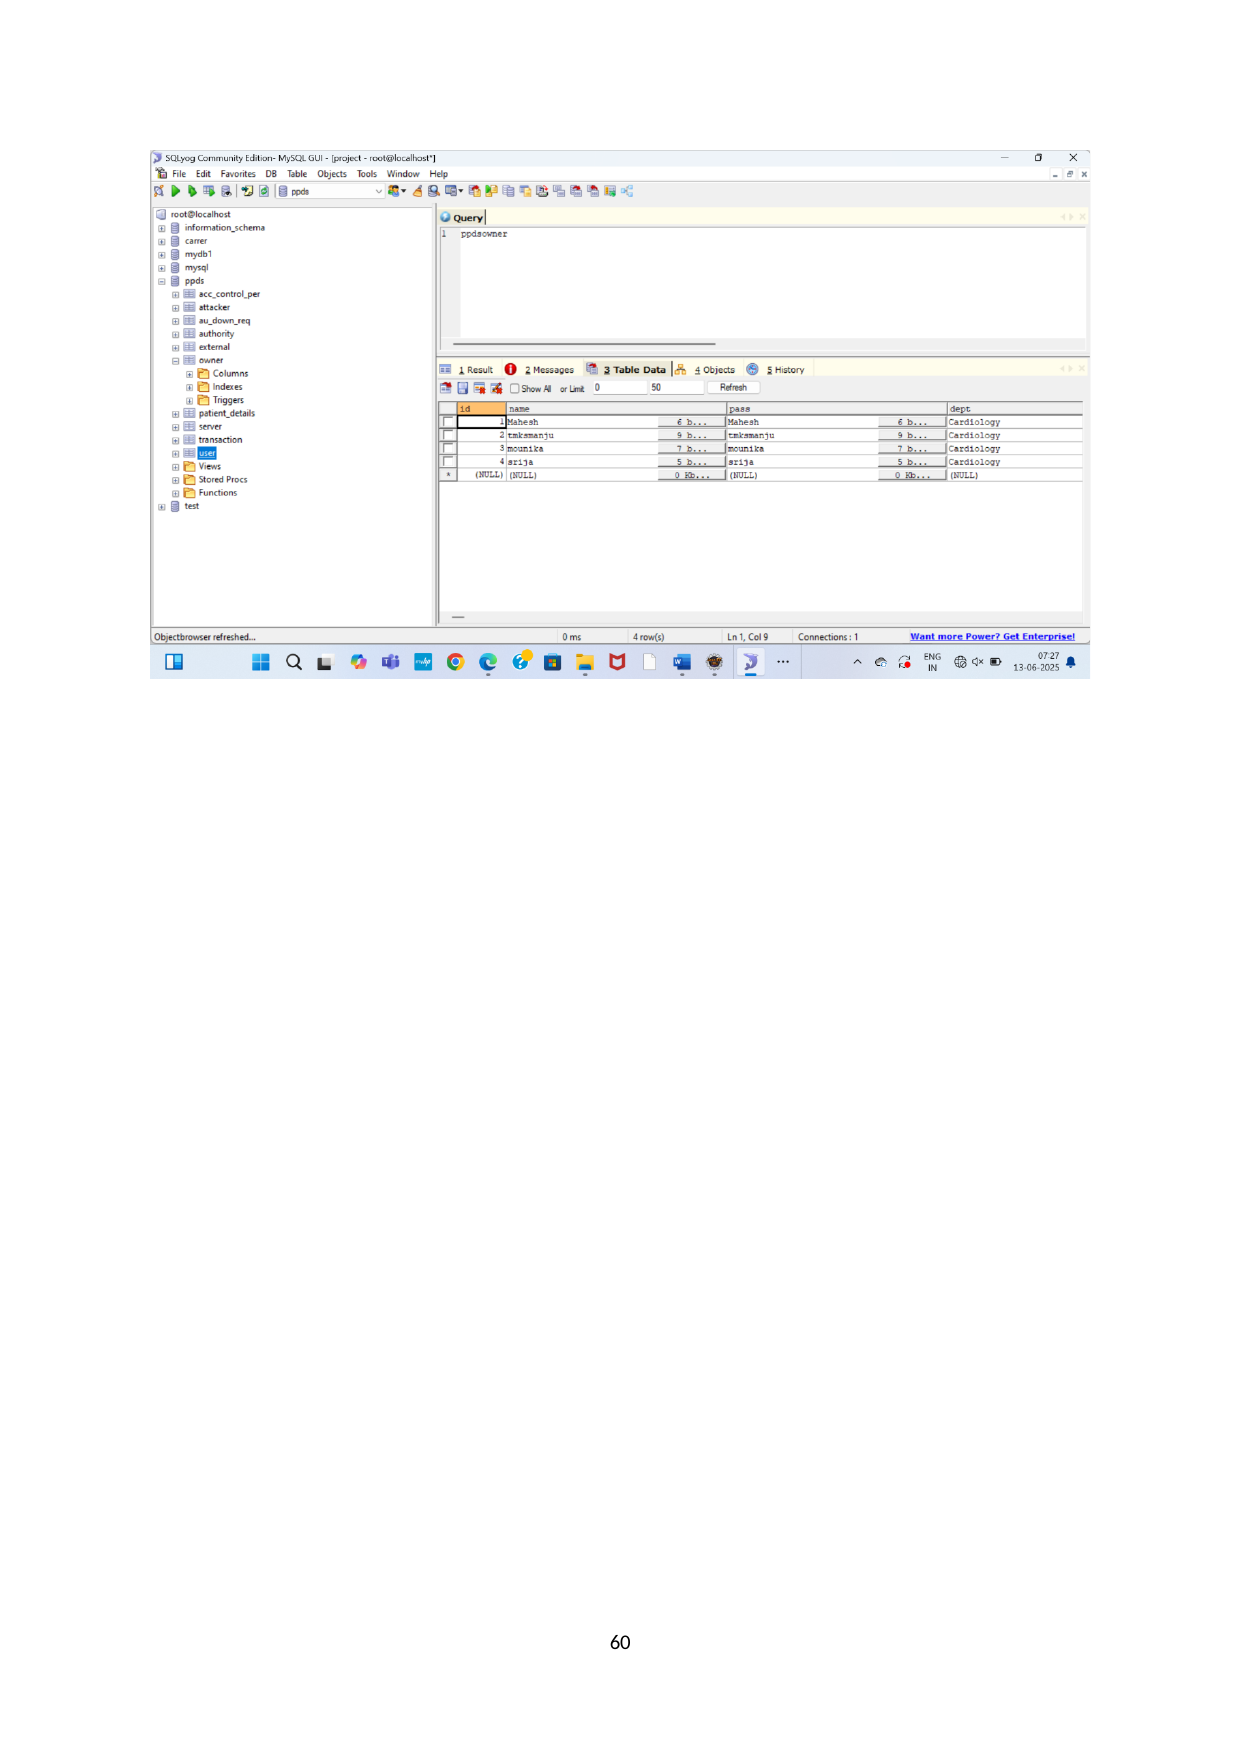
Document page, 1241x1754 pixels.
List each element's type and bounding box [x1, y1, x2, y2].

picture [150, 150, 1091, 679]
